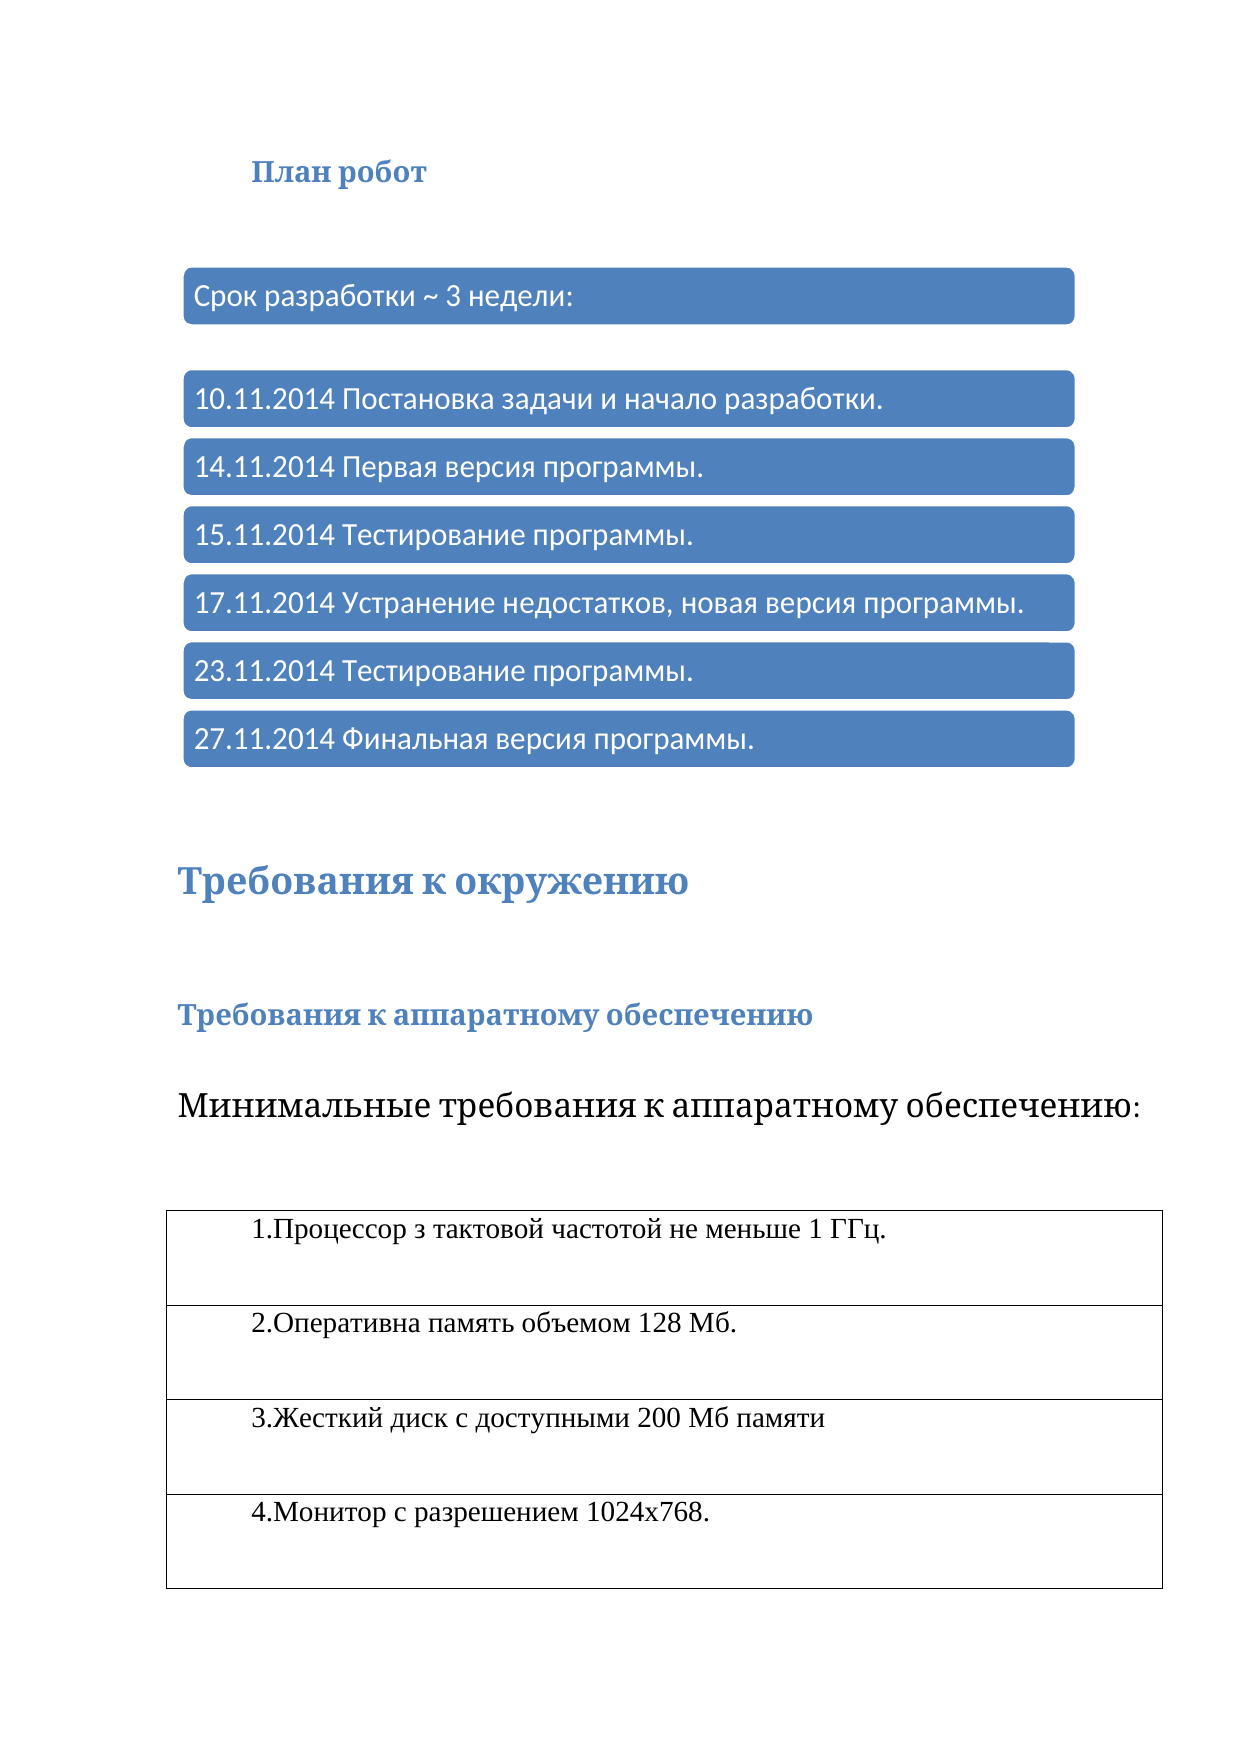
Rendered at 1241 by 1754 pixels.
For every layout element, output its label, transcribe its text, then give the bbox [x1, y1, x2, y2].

text Минимальные требования к аппаратному обеспечению: [177, 1087, 1152, 1126]
subtitle План робот [177, 156, 1152, 190]
table_cell 2.Оперативна память объемом 128 Мб. [167, 1306, 1162, 1399]
table_cell 4.Монитор с разрешением 1024х768. [167, 1495, 1162, 1588]
table_header 1.Процессор з тактовой частотой не меньше 1 ГГц. [167, 1211, 1162, 1304]
subtitle Требования к окружению [177, 861, 1152, 904]
text Требования к аппаратному обеспечению [177, 999, 1152, 1033]
table_cell 3.Жесткий диск с доступными 200 Мб памяти [167, 1400, 1162, 1493]
